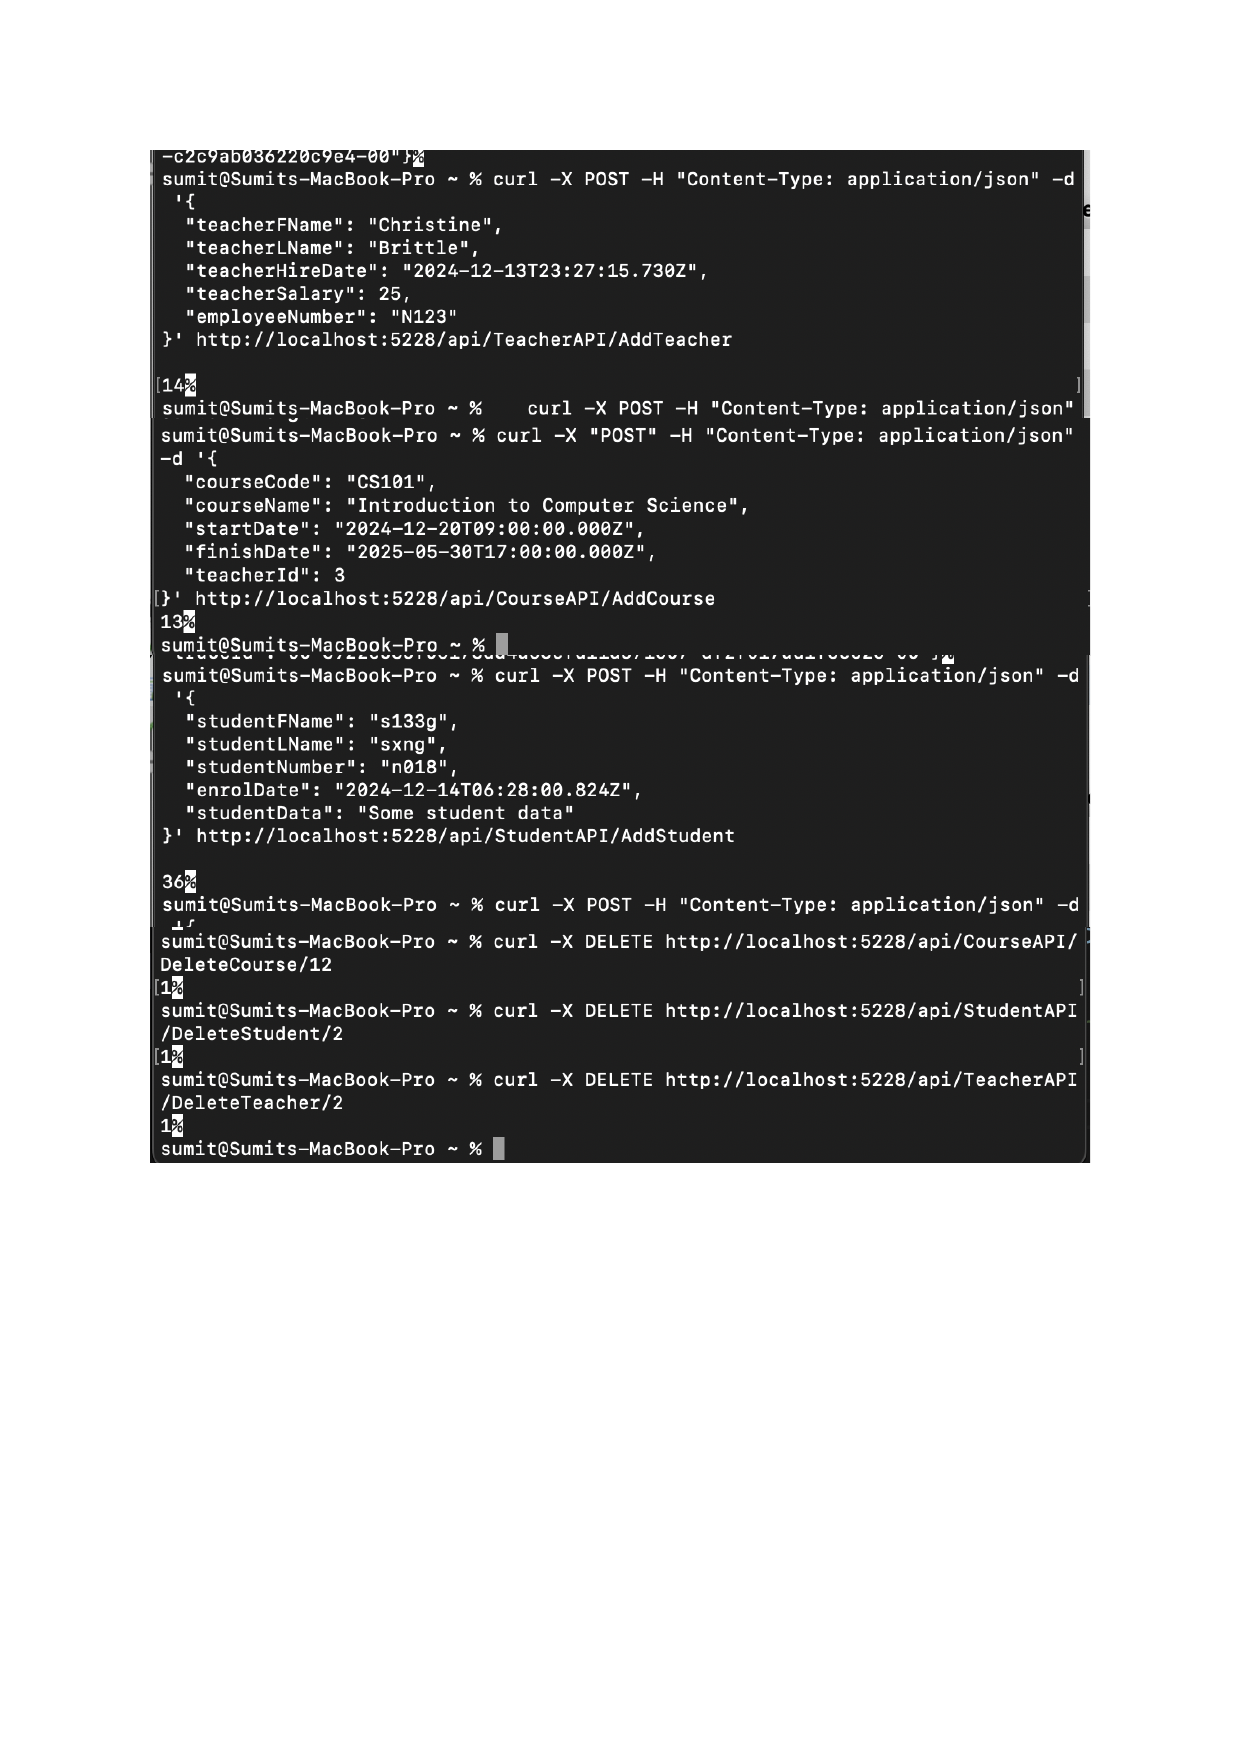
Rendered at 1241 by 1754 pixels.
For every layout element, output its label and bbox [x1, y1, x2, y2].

picture [150, 150, 1091, 1163]
